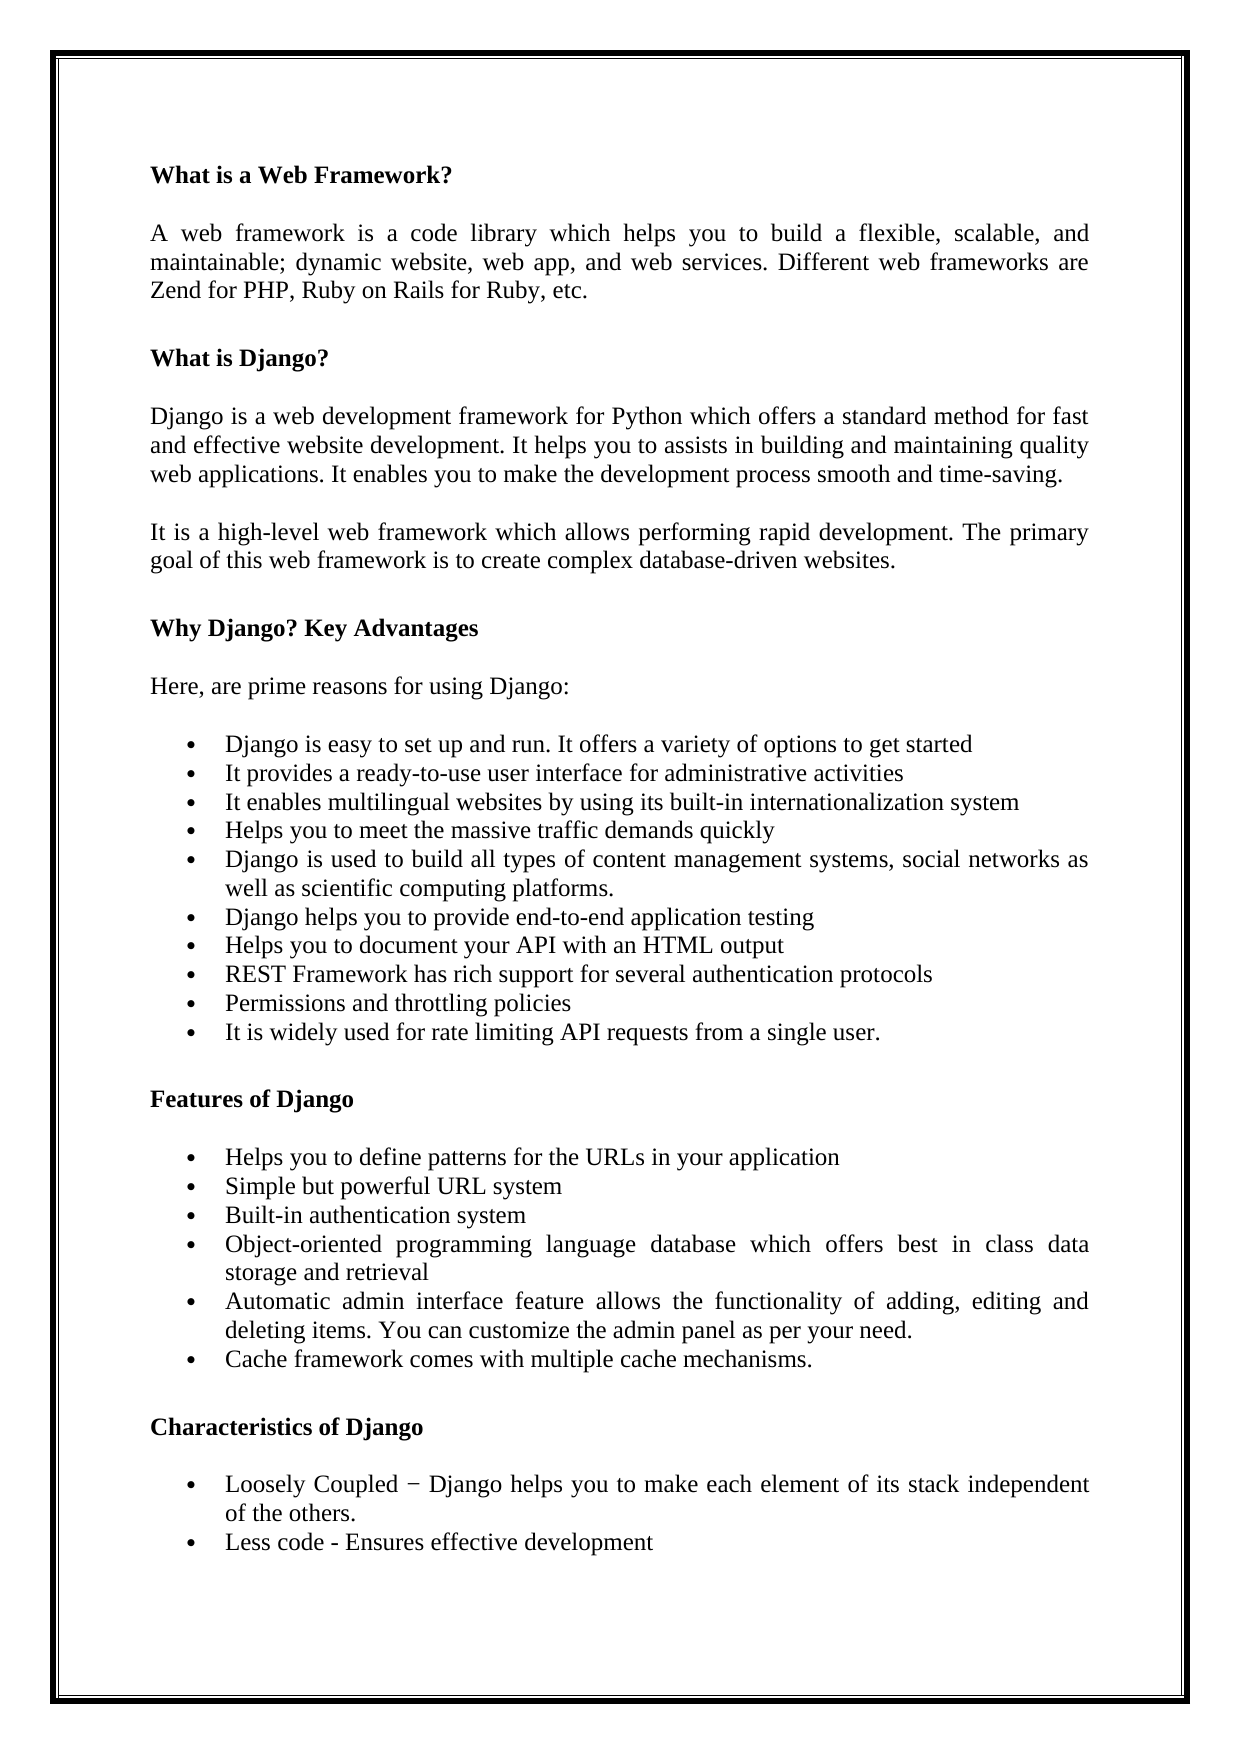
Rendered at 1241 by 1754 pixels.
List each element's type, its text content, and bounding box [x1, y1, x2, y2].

subtitle What is Django? [150, 333, 1090, 372]
list It enables multilingual websites by using its built-in internationalization system [187, 787, 1090, 815]
list Helps you to define patterns for the URLs in your application [187, 1142, 1090, 1171]
list Loosely Coupled − Django helps you to make each element of its stack independent of the others. [187, 1469, 1090, 1527]
subtitle Features of Django [150, 1074, 1090, 1113]
list Django helps you to provide end-to-end application testing [187, 902, 1090, 930]
list Permissions and throttling policies [187, 988, 1090, 1017]
list Automatic admin interface feature allows the functionality of adding, editing and deleting items. You can customize the admin panel as per your need. [187, 1286, 1090, 1344]
list Object-oriented programming language database which offers best in class data storage and retrieval [187, 1229, 1090, 1286]
list Cache framework comes with multiple cache mechanisms. [187, 1344, 1090, 1372]
list Helps you to meet the massive traffic demands quickly [187, 815, 1090, 844]
text A web framework is a code library which helps you to build a flexible, scalable, and maintainable; dynamic website, web app, and web services. Different web frameworks are Zend for PHP, Ruby on Rails for Ruby, etc. [150, 218, 1090, 304]
list Simple but powerful URL system [187, 1171, 1090, 1200]
list It provides a ready-to-use user interface for administrative activities [187, 758, 1090, 787]
list It is widely used for rate limiting API requests from a single user. [187, 1017, 1090, 1045]
list Django is used to build all types of content management systems, social networks as well as scientific computing platforms. [187, 844, 1090, 902]
list Less code - Ensures effective development [187, 1527, 1090, 1556]
subtitle What is a Web Framework? [150, 150, 1090, 189]
list Django is easy to set up and run. It offers a variety of options to get started [187, 729, 1090, 758]
list REST Framework has rich support for several authentication protocols [187, 959, 1090, 988]
subtitle Why Django? Key Advantages [150, 603, 1090, 642]
text It is a high-level web framework which allows performing rapid development. The primary goal of this web framework is to create complex database-driven websites. [150, 517, 1090, 574]
list Helps you to document your API with an HTML output [187, 930, 1090, 959]
subtitle Characteristics of Django [150, 1402, 1090, 1440]
list Built-in authentication system [187, 1200, 1090, 1229]
text Here, are prime reasons for using Django: [150, 671, 1090, 700]
text Django is a web development framework for Python which offers a standard method for fast and effective website development. It helps you to assists in building and maintaining quality web applications. It enables you to make the development process smooth and time-saving. [150, 401, 1090, 487]
